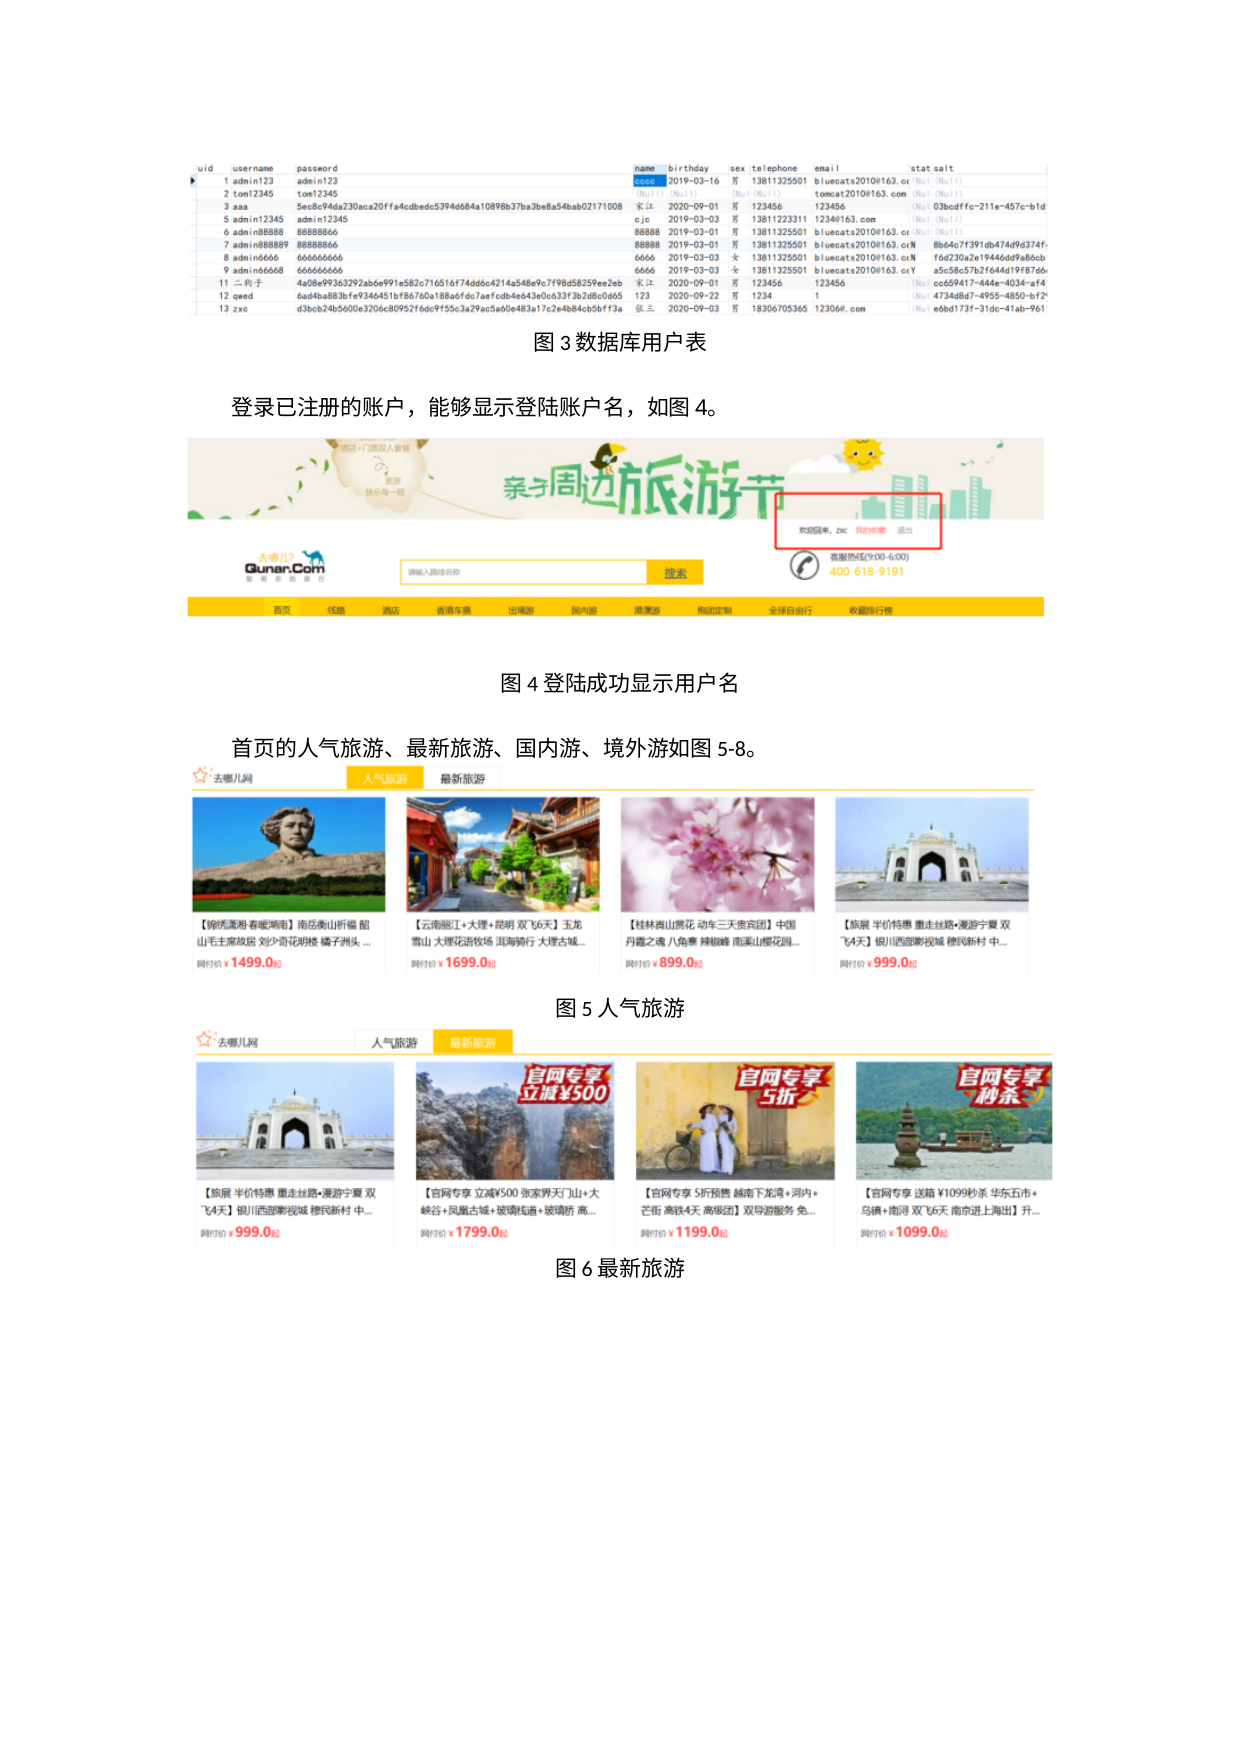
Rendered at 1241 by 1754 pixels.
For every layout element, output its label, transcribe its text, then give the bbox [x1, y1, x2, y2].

text 首页的人气旅游、最新旅游、国内游、境外游如图5-8。 [187, 730, 1053, 762]
picture [187, 162, 1052, 316]
picture [187, 1022, 1053, 1250]
picture [187, 437, 1053, 622]
list 登录已注册的账户，能够显示登陆账户名，如图4。 [187, 389, 1053, 422]
text 图6 最新旅游 [187, 1250, 1053, 1283]
text 图3 数据库用户表 [187, 324, 1053, 357]
picture [187, 762, 1053, 973]
text 图5 人气旅游 [187, 990, 1053, 1022]
text 图4 登陆成功显示用户名 [187, 665, 1053, 698]
